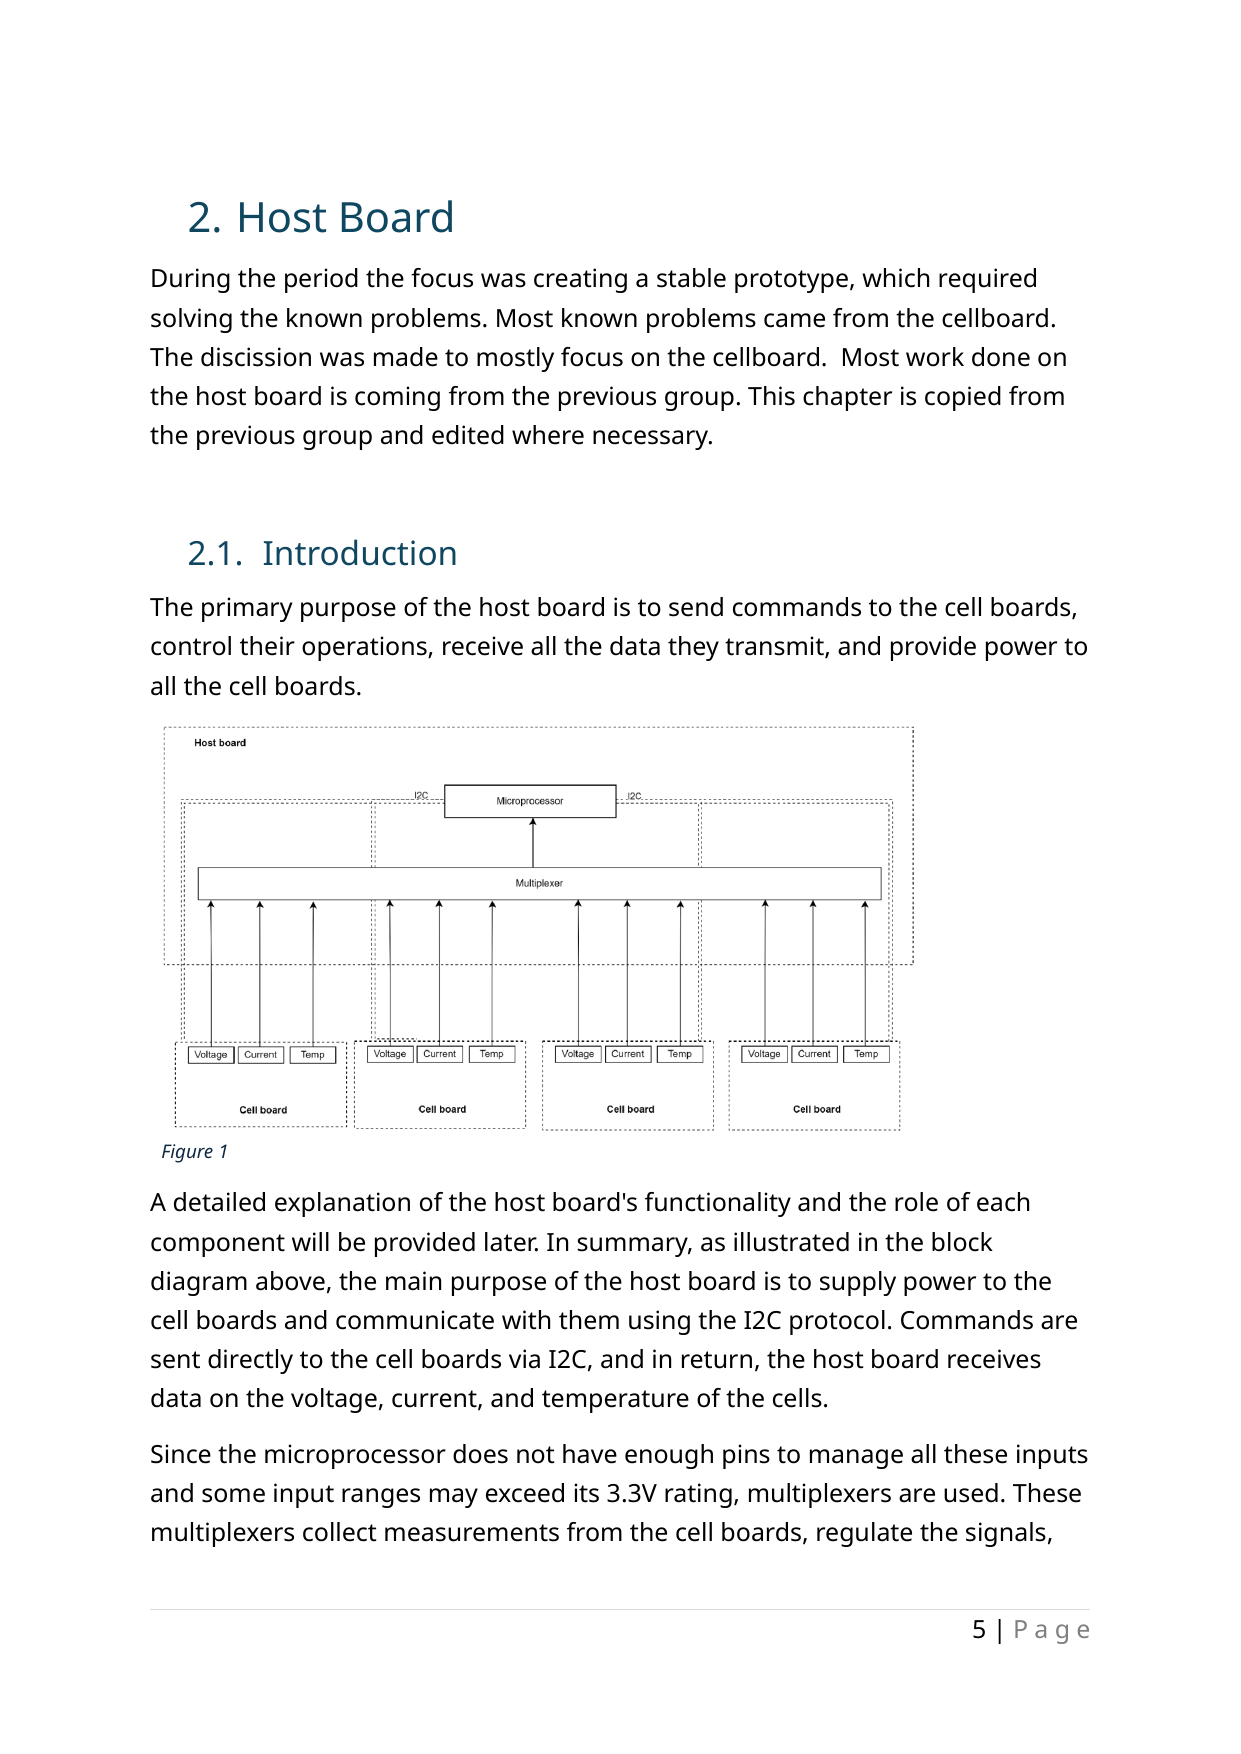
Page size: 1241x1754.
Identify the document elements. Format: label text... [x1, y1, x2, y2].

table_header Figure 1 [150, 724, 1089, 1185]
subtitle Host Board [187, 187, 1090, 244]
text The primary purpose of the host board is to send commands to the cell boards, control their operations, receive all the data they transmit, and provide power to all the cell boards. [150, 590, 1090, 702]
text A detailed explanation of the host board's functionality and the role of each component will be provided later. In summary, as illustrated in the block diagram above, the main purpose of the host board is to supply power to the cell boards and communicate with them using the I2C protocol. Commands are sent directly to the cell boards via I2C, and in return, the host board receives data on the voltage, current, and temperature of the cells. [150, 1185, 1090, 1415]
text During the period the focus was creating a stable prototype, which required solving the known problems. Most known problems came from the cellboard. The discission was made to mostly focus on the cellboard. Most work done on the host board is coming from the previous group. This chapter is copied from the previous group and edited where necessary. [150, 261, 1090, 452]
picture [161, 724, 919, 1139]
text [150, 1437, 1090, 1549]
subtitle Introduction [187, 529, 1090, 575]
